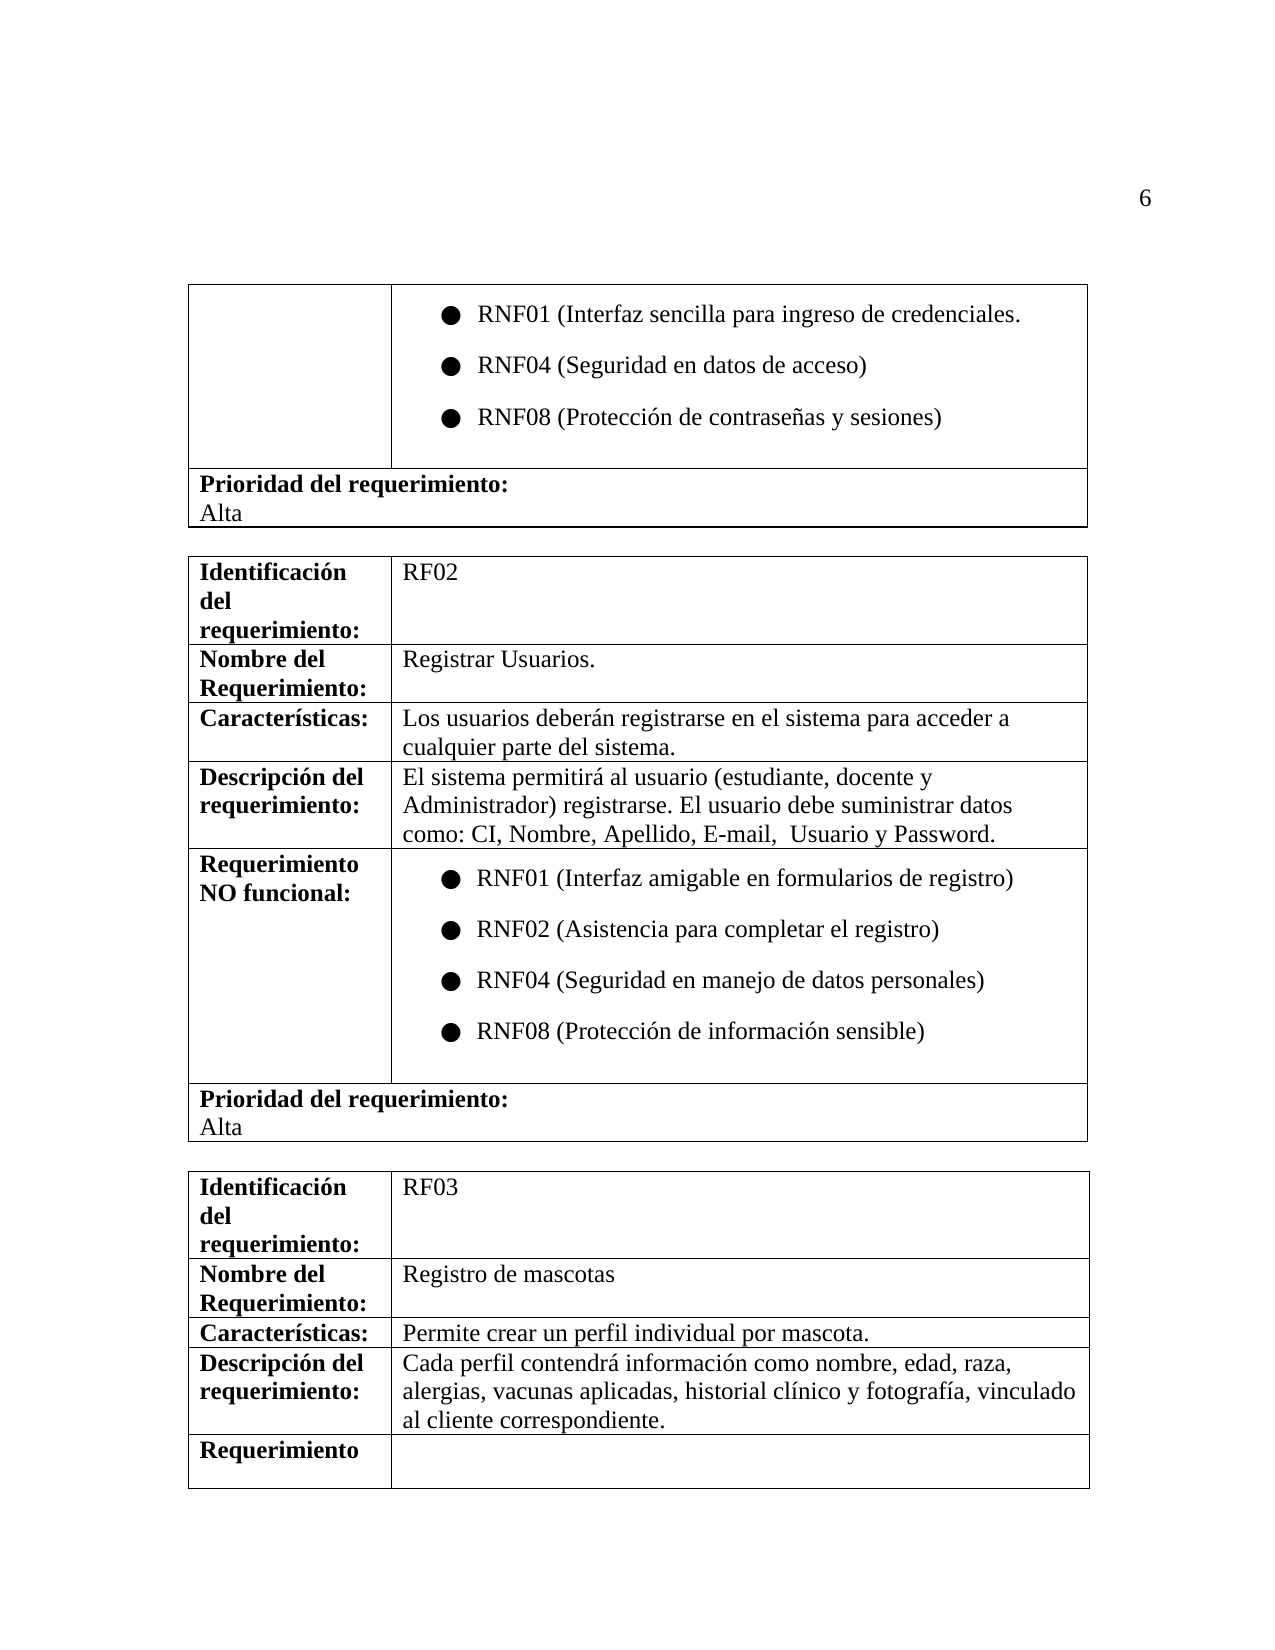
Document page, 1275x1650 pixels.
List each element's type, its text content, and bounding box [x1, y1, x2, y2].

table_cell Requerimiento NO funcional: [189, 849, 391, 1083]
table_cell RNF01 (Interfaz amigable en formularios de registro) RNF02 (Asistencia para completar el registro) RNF04 (Seguridad en manejo de datos personales) RNF08 (Protección de información sensible) [392, 849, 1087, 1083]
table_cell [189, 285, 391, 468]
table_header Identificación del requerimiento: [189, 1172, 391, 1258]
table_cell Cada perfil contendrá información como nombre, edad, raza, alergias, vacunas aplicadas, historial clínico y fotografía, vinculado al cliente correspondiente. [392, 1348, 1089, 1434]
table_cell Descripción del requerimiento: [189, 1348, 391, 1434]
table_cell Nombre del Requerimiento: [189, 1259, 391, 1317]
table_header RF03 [392, 1172, 1089, 1258]
table_cell Permite crear un perfil individual por mascota. [392, 1318, 1089, 1347]
table_cell Los usuarios deberán registrarse en el sistema para acceder a cualquier parte del sistema. [392, 703, 1087, 761]
table_cell Prioridad del requerimiento: Alta [189, 469, 1087, 526]
table_cell Prioridad del requerimiento: Alta [189, 1084, 1087, 1141]
table_header RF02 [392, 557, 1087, 643]
table_cell Registrar Usuarios. [392, 645, 1087, 702]
table_cell El sistema permitirá al usuario (estudiante, docente y Administrador) registrarse. El usuario debe suministrar datos como: CI, Nombre, Apellido, E-mail, Usuario y Password. [392, 762, 1087, 848]
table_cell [189, 1435, 391, 1488]
table_cell Características: [189, 1318, 391, 1347]
table_header Identificación del requerimiento: [189, 557, 391, 643]
table_cell Nombre del Requerimiento: [189, 645, 391, 702]
table_cell Descripción del requerimiento: [189, 762, 391, 848]
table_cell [392, 285, 1087, 468]
table_cell Características: [189, 703, 391, 761]
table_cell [392, 1435, 1089, 1488]
table_cell Registro de mascotas [392, 1259, 1089, 1317]
